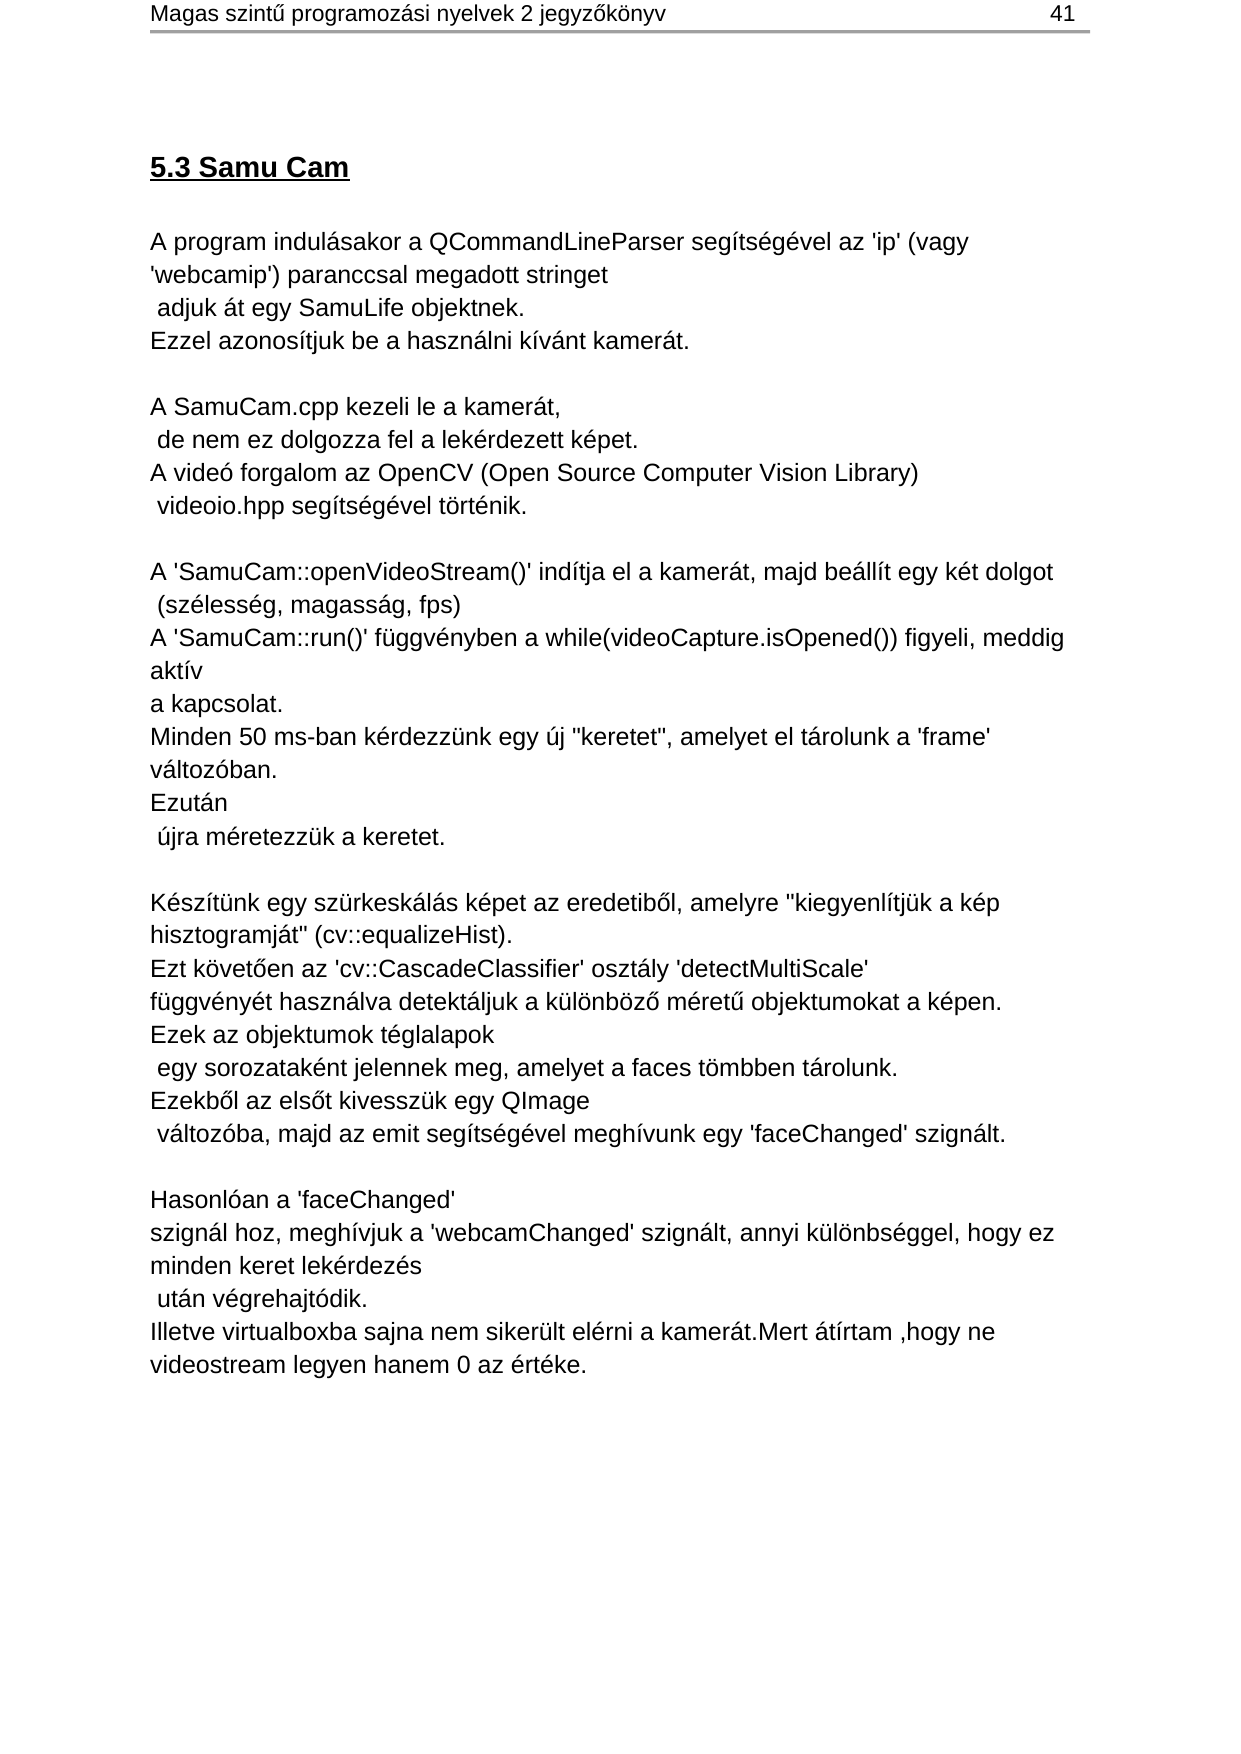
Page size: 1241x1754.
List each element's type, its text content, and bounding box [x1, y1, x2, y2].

text Ezekből az elsőt kivesszük egy QImage [150, 1086, 1090, 1114]
text (szélesség, magasság, fps) [150, 590, 1090, 619]
text újra méretezzük a keretet. [150, 821, 1090, 850]
text adjuk át egy SamuLife objektnek. [150, 293, 1090, 322]
text Minden 50 ms-ban kérdezzünk egy új "keretet", amelyet el tárolunk a 'frame' változóban. [150, 722, 1090, 784]
text 5.3 Samu Cam [150, 150, 1090, 183]
text Készítünk egy szürkeskálás képet az eredetiből, amelyre "kiegyenlítjük a kép [150, 887, 1090, 916]
text A 'SamuCam::run()' függvényben a while(videoCapture.isOpened()) figyeli, meddig aktív [150, 623, 1090, 685]
text függvényét használva detektáljuk a különböző méretű objektumokat a képen. [150, 987, 1090, 1015]
text Ezzel azonosítjuk be a használni kívánt kamerát. [150, 326, 1090, 355]
text a kapcsolat. [150, 689, 1090, 718]
text A videó forgalom az OpenCV (Open Source Computer Vision Library) [150, 458, 1090, 487]
text hisztogramját" (cv::equalizeHist). [150, 921, 1090, 949]
text Ezt követően az 'cv::CascadeClassifier' osztály 'detectMultiScale' [150, 953, 1090, 982]
text után végrehajtódik. [150, 1284, 1090, 1312]
text Hasonlóan a 'faceChanged' [150, 1185, 1090, 1213]
text egy sorozataként jelennek meg, amelyet a faces tömbben tárolunk. [150, 1053, 1090, 1081]
text változóba, majd az emit segítségével meghívunk egy 'faceChanged' szignált. [150, 1119, 1090, 1147]
text szignál hoz, meghívjuk a 'webcamChanged' szignált, annyi különbséggel, hogy ez minden keret lekérdezés [150, 1218, 1090, 1279]
text A program indulásakor a QCommandLineParser segítségével az 'ip' (vagy 'webcamip') paranccsal megadott stringet [150, 227, 1090, 289]
text A SamuCam.cpp kezeli le a kamerát, [150, 392, 1090, 421]
text Ezek az objektumok téglalapok [150, 1019, 1090, 1048]
text de nem ez dolgozza fel a lekérdezett képet. [150, 425, 1090, 454]
text A 'SamuCam::openVideoStream()' indítja el a kamerát, majd beállít egy két dolgot [150, 557, 1090, 586]
text Ezután [150, 788, 1090, 817]
text Illetve virtualboxba sajna nem sikerült elérni a kamerát.Mert átírtam ,hogy ne videostream legyen hanem 0 az értéke. [150, 1317, 1090, 1378]
text videoio.hpp segítségével történik. [150, 491, 1090, 520]
